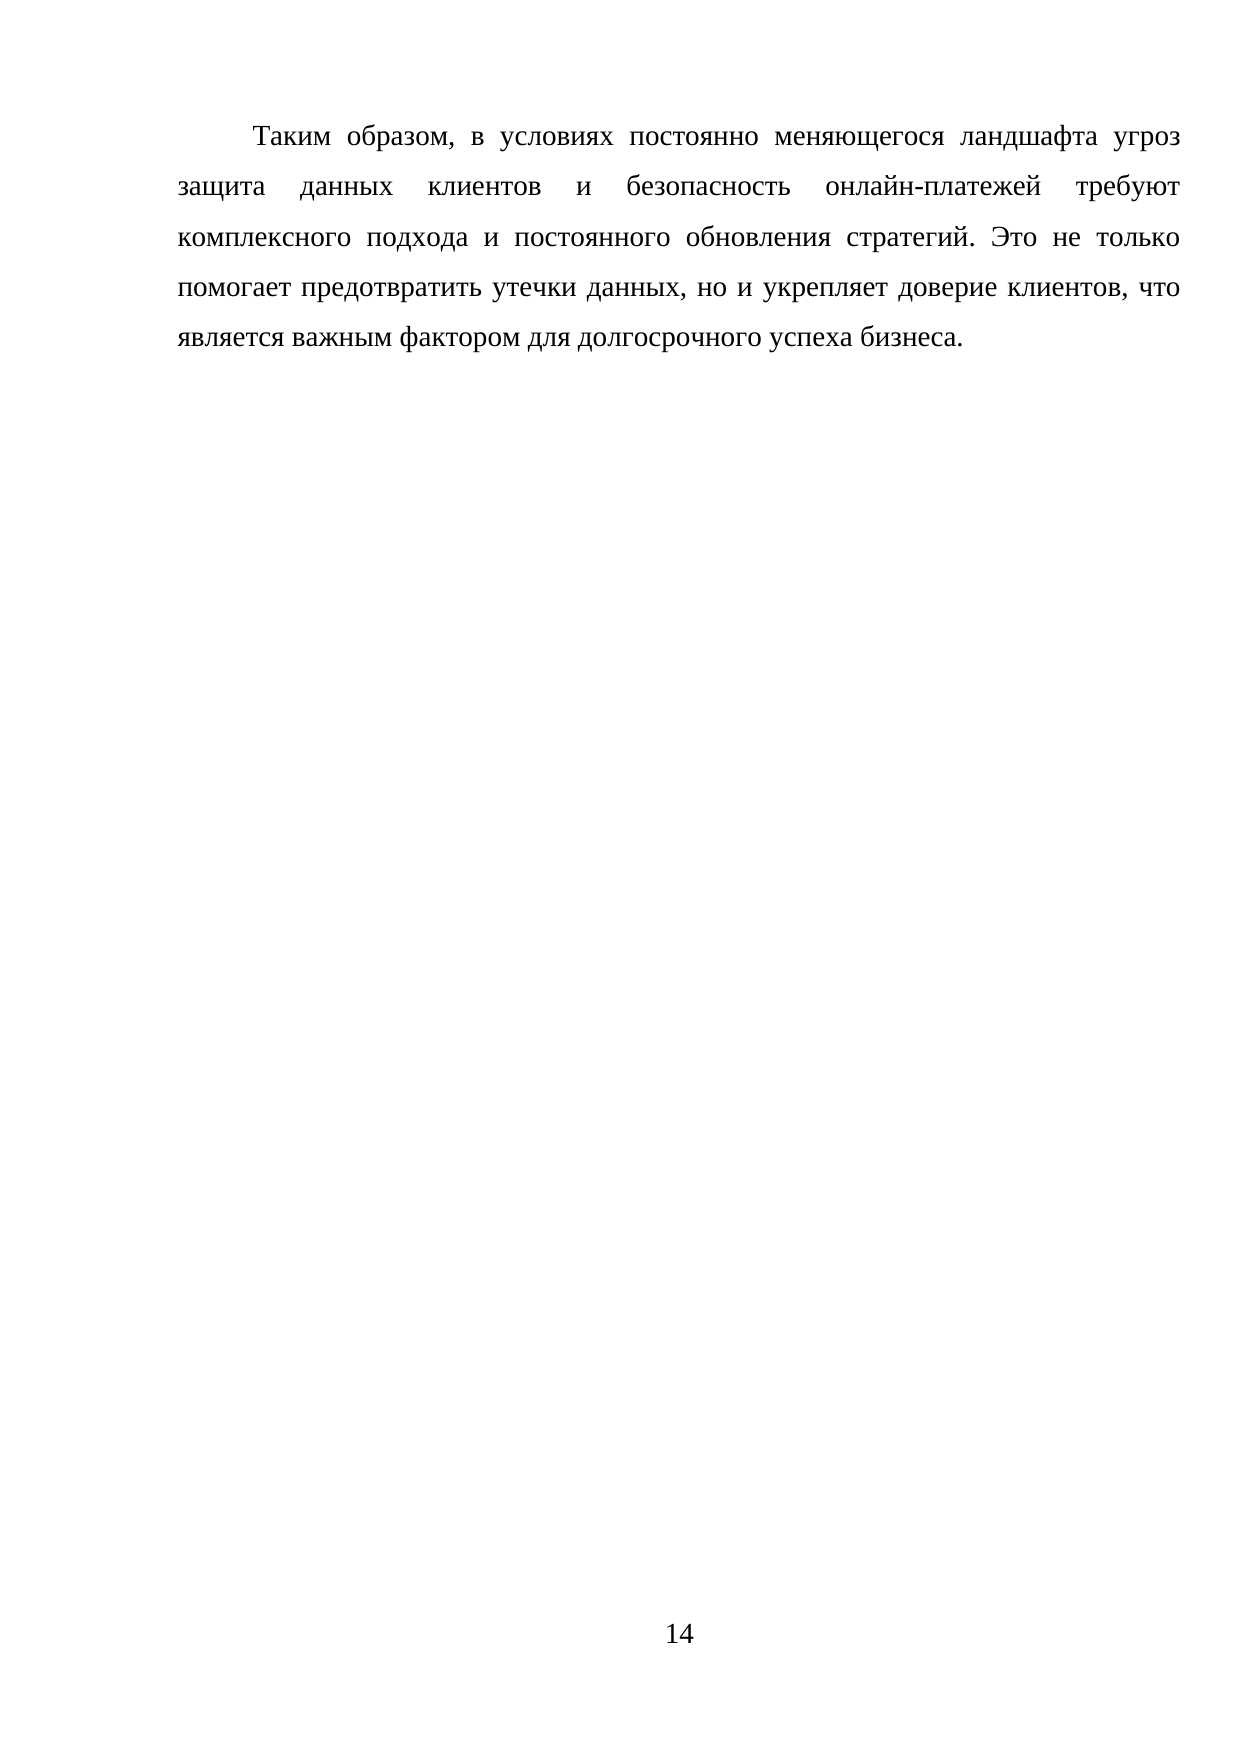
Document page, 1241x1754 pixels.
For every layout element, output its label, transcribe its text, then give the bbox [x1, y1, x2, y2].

text Таким образом, в условиях постоянно меняющегося ландшафта угроз защита данных клиентов и безопасность онлайн-платежей требуют комплексного подхода и постоянного обновления стратегий. Это не только помогает предотвратить утечки данных, но и укрепляет доверие клиентов, что является важным фактором для долгосрочного успеха бизнеса. [177, 118, 1181, 353]
